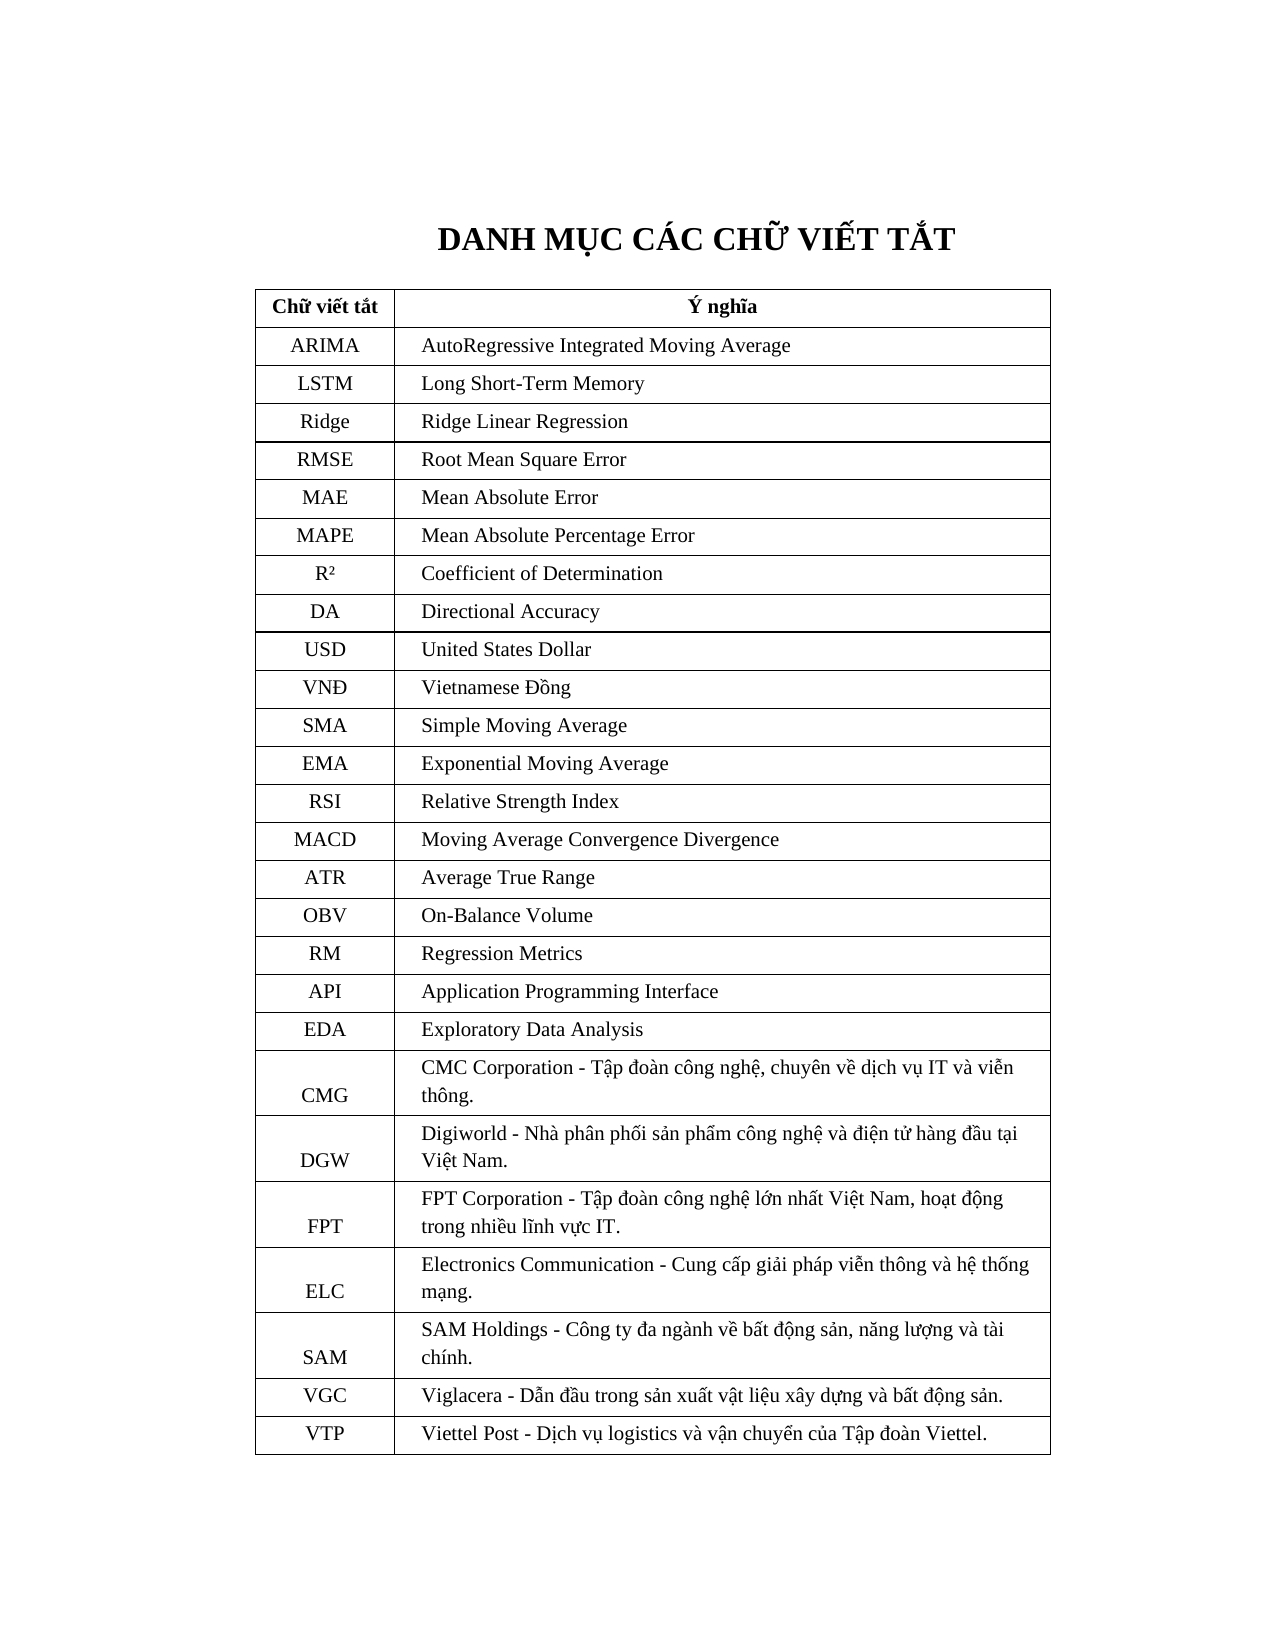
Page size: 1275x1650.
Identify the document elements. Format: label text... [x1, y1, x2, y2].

table_cell Root Mean Square Error [395, 443, 1050, 479]
table_cell ARIMA [256, 328, 394, 365]
table_cell Vietnamese Đồng [395, 671, 1050, 707]
table_cell RM [256, 937, 394, 974]
table_cell RSI [256, 785, 394, 822]
table_cell United States Dollar [395, 633, 1050, 669]
table_cell Electronics Communication - Cung cấp giải pháp viễn thông và hệ thống mạng. [395, 1248, 1050, 1312]
table_cell CMG [256, 1051, 394, 1115]
table_cell FPT [256, 1182, 394, 1247]
table_cell Exponential Moving Average [395, 747, 1050, 783]
table_cell ELC [256, 1248, 394, 1312]
table_cell API [256, 975, 394, 1012]
table_cell Regression Metrics [395, 937, 1050, 974]
table_cell VNĐ [256, 671, 394, 707]
table_cell VTP [256, 1417, 394, 1454]
table_cell Viglacera - Dẫn đầu trong sản xuất vật liệu xây dựng và bất động sản. [395, 1379, 1050, 1416]
table_cell FPT Corporation - Tập đoàn công nghệ lớn nhất Việt Nam, hoạt động trong nhiều lĩnh vực IT. [395, 1182, 1050, 1247]
table_cell R² [256, 556, 394, 593]
table_cell MAPE [256, 519, 394, 555]
table_cell ATR [256, 861, 394, 898]
table_cell EDA [256, 1013, 394, 1050]
table_cell RMSE [256, 443, 394, 479]
table_cell Relative Strength Index [395, 785, 1050, 822]
table_cell LSTM [256, 366, 394, 403]
table_cell Exploratory Data Analysis [395, 1013, 1050, 1050]
table_cell SAM Holdings - Công ty đa ngành về bất động sản, năng lượng và tài chính. [395, 1313, 1050, 1378]
table_cell AutoRegressive Integrated Moving Average [395, 328, 1050, 365]
table_cell MAE [256, 480, 394, 517]
table_cell Mean Absolute Percentage Error [395, 519, 1050, 555]
table_cell Viettel Post - Dịch vụ logistics và vận chuyển của Tập đoàn Viettel. [395, 1417, 1050, 1454]
table_cell Simple Moving Average [395, 709, 1050, 746]
table_cell SAM [256, 1313, 394, 1378]
table_cell OBV [256, 899, 394, 936]
subtitle DANH MỤC CÁC CHỮ VIẾT TẮT [236, 219, 1157, 258]
table_cell EMA [256, 747, 394, 783]
table_cell Ridge Linear Regression [395, 404, 1050, 441]
table_header Chữ viết tắt [256, 290, 394, 327]
table_cell VGC [256, 1379, 394, 1416]
table_cell MACD [256, 823, 394, 859]
table_cell CMC Corporation - Tập đoàn công nghệ, chuyên về dịch vụ IT và viễn thông. [395, 1051, 1050, 1115]
table_cell Application Programming Interface [395, 975, 1050, 1012]
table_cell Digiworld - Nhà phân phối sản phẩm công nghệ và điện tử hàng đầu tại Việt Nam. [395, 1116, 1050, 1181]
table_cell DGW [256, 1116, 394, 1181]
table_cell Average True Range [395, 861, 1050, 898]
table_cell USD [256, 633, 394, 669]
table_cell Coefficient of Determination [395, 556, 1050, 593]
table_cell Directional Accuracy [395, 595, 1050, 631]
table_cell SMA [256, 709, 394, 746]
table_cell Ridge [256, 404, 394, 441]
table_cell On-Balance Volume [395, 899, 1050, 936]
table_cell Moving Average Convergence Divergence [395, 823, 1050, 859]
table_header Ý nghĩa [395, 290, 1050, 327]
table_cell Mean Absolute Error [395, 480, 1050, 517]
table_cell DA [256, 595, 394, 631]
table_cell Long Short-Term Memory [395, 366, 1050, 403]
